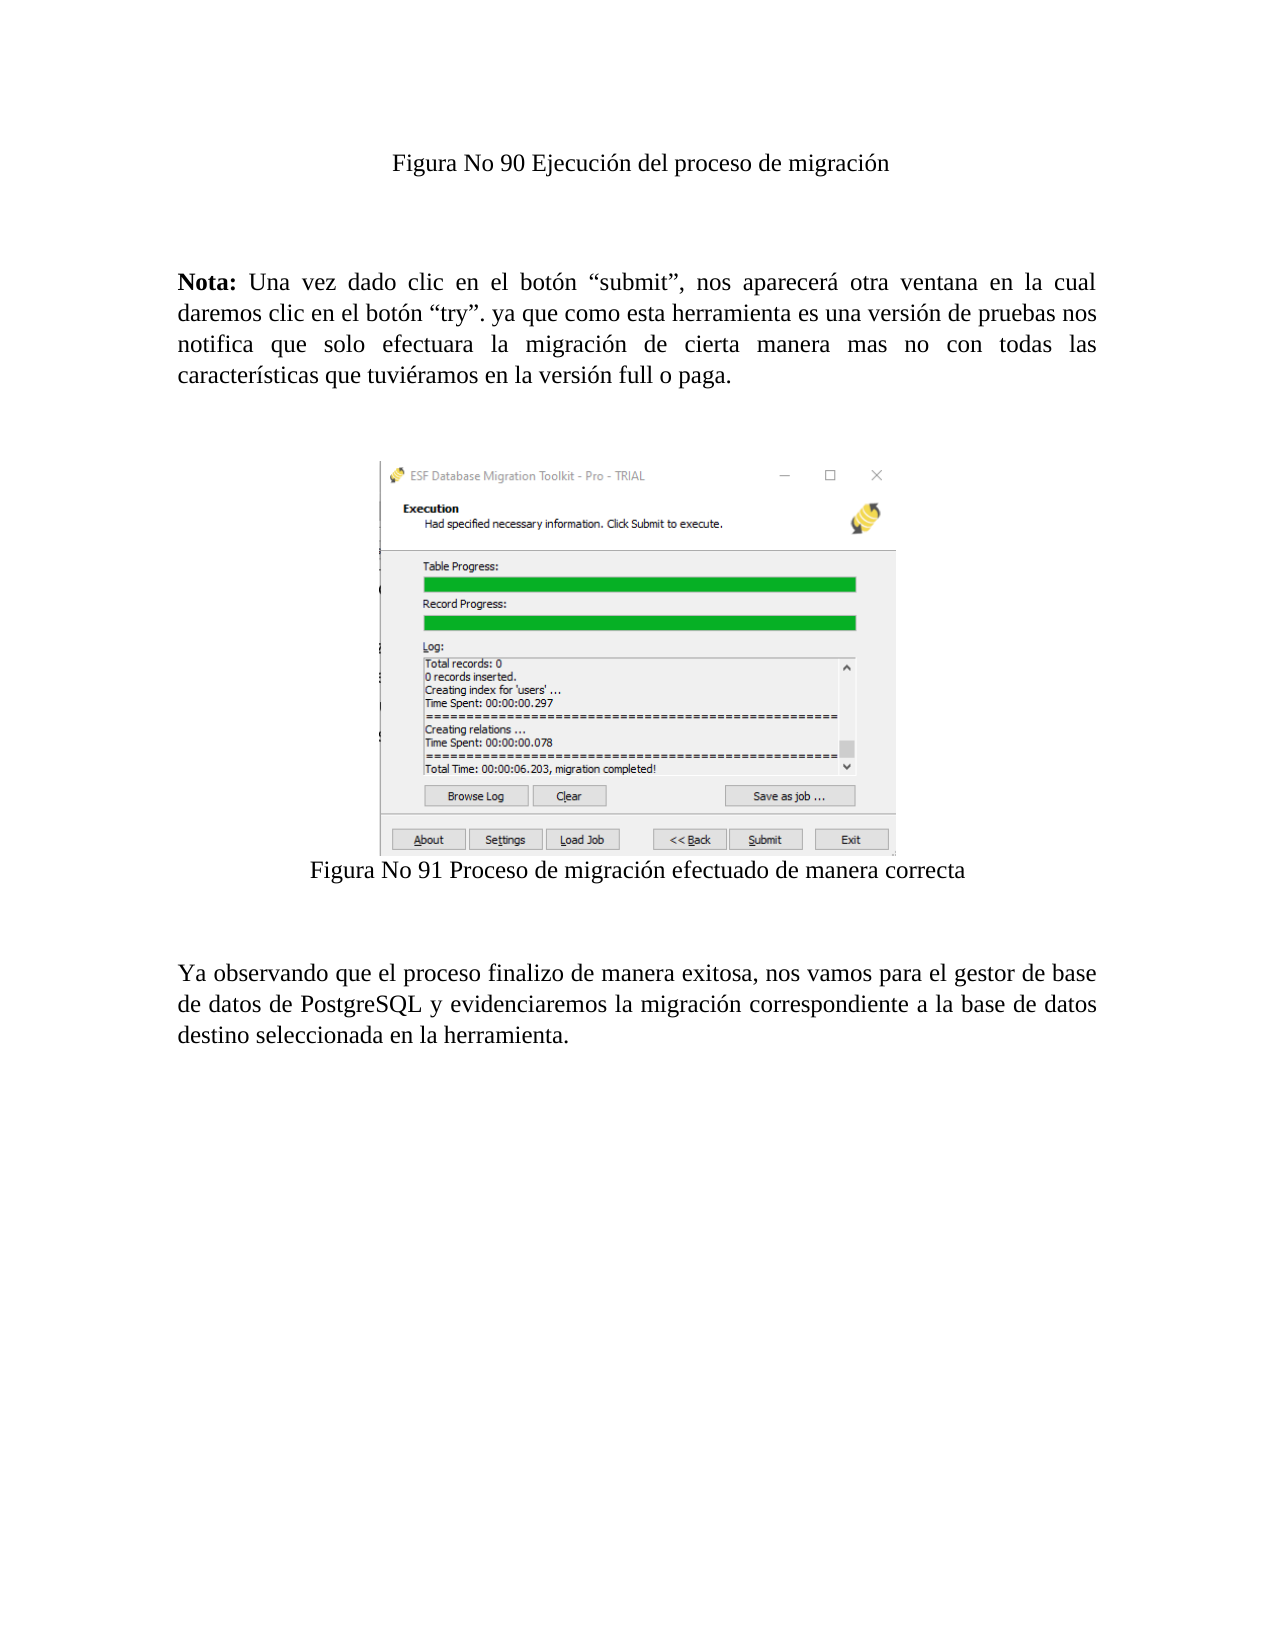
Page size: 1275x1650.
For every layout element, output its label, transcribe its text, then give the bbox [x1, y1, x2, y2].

subtitle Figura No 90 Ejecución del proceso de migración [177, 148, 1098, 176]
text Nota: Una vez dado clic en el botón “submit”, nos aparecerá otra ventana en la cual daremos clic en el botón “try”. ya que como esta herramienta es una versión de pruebas nos notifica que solo efectuara la migración de cierta manera mas no con todas las características que tuviéramos en la versión full o paga. [177, 267, 1098, 388]
text Ya observando que el proceso finalizo de manera exitosa, nos vamos para el gestor de base de datos de PostgreSQL y evidenciaremos la migración correspondiente a la base de datos destino seleccionada en la herramienta. [177, 958, 1098, 1049]
picture [379, 461, 896, 856]
